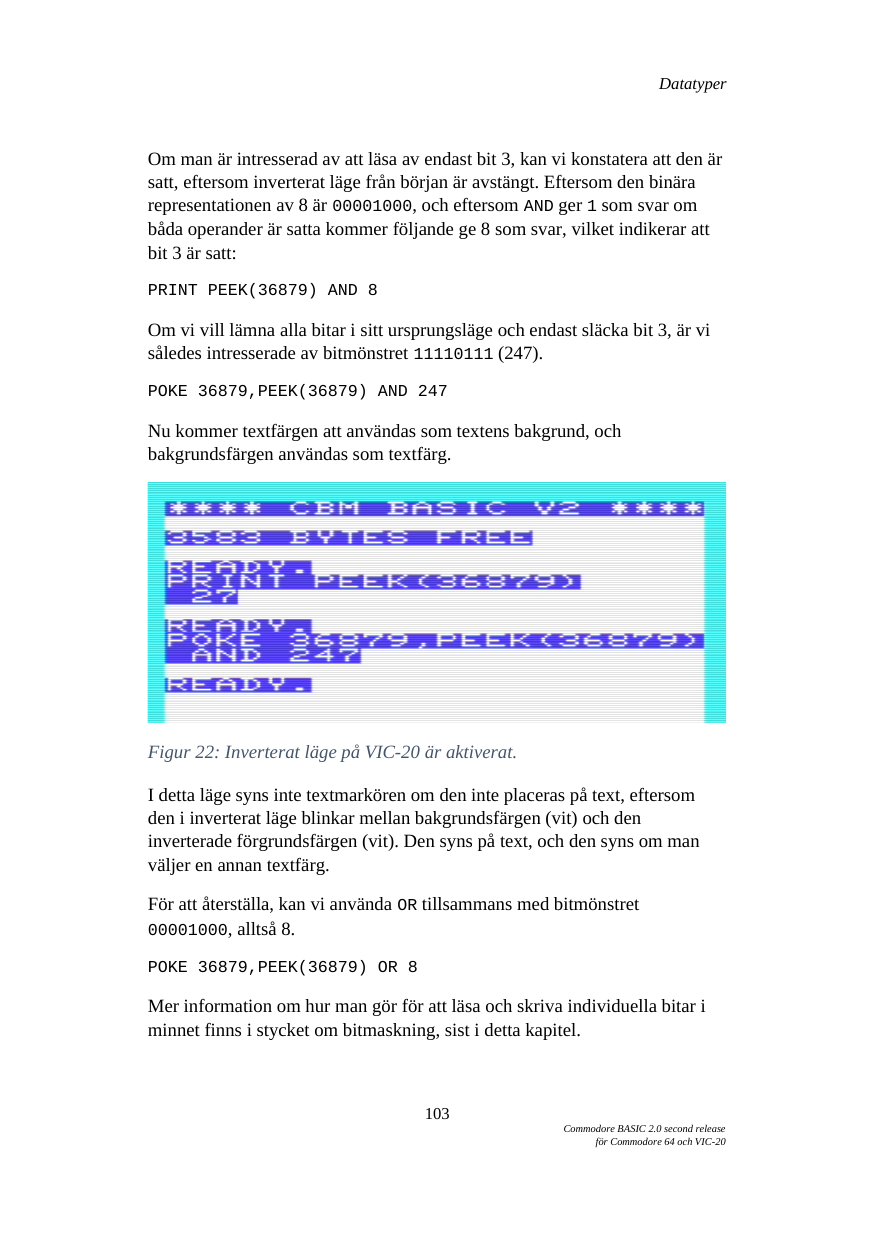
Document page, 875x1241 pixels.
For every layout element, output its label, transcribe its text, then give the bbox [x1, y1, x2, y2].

text POKE 36879,PEEK(36879) OR 8 [148, 958, 726, 977]
text Om man är intresserad av att läsa av endast bit 3, kan vi konstatera att den är satt, eftersom inverterat läge från början är avstängt. Eftersom den binära representationen av 8 är 00001000, och eftersom AND ger 1 som svar om båda operander är satta kommer följande ge 8 som svar, vilket indikerar att bit 3 är satt: [148, 148, 726, 263]
text Om vi vill lämna alla bitar i sitt ursprungsläge och endast släcka bit 3, är vi således intresserade av bitmönstret 11110111 (247). [148, 318, 726, 364]
text PRINT PEEK(36879) AND 8 [148, 281, 726, 300]
text Nu kommer textfärgen att användas som textens bakgrund, och bakgrundsfärgen användas som textfärg. [148, 419, 726, 464]
text POKE 36879,PEEK(36879) AND 247 [148, 383, 726, 401]
picture [147, 482, 727, 723]
text Mer information om hur man gör för att läsa och skriva individuella bitar i minnet finns i stycket om bitmaskning, sist i detta kapitel. [148, 995, 726, 1040]
text I detta läge syns inte textmarkören om den inte placeras på text, eftersom den i inverterat läge blinkar mellan bakgrundsfärgen (vit) och den inverterade förgrundsfärgen (vit). Den syns på text, och den syns om man väljer en annan textfärg. [148, 784, 726, 875]
text För att återställa, kan vi använda OR tillsammans med bitmönstret 00001000, alltså 8. [148, 893, 726, 940]
